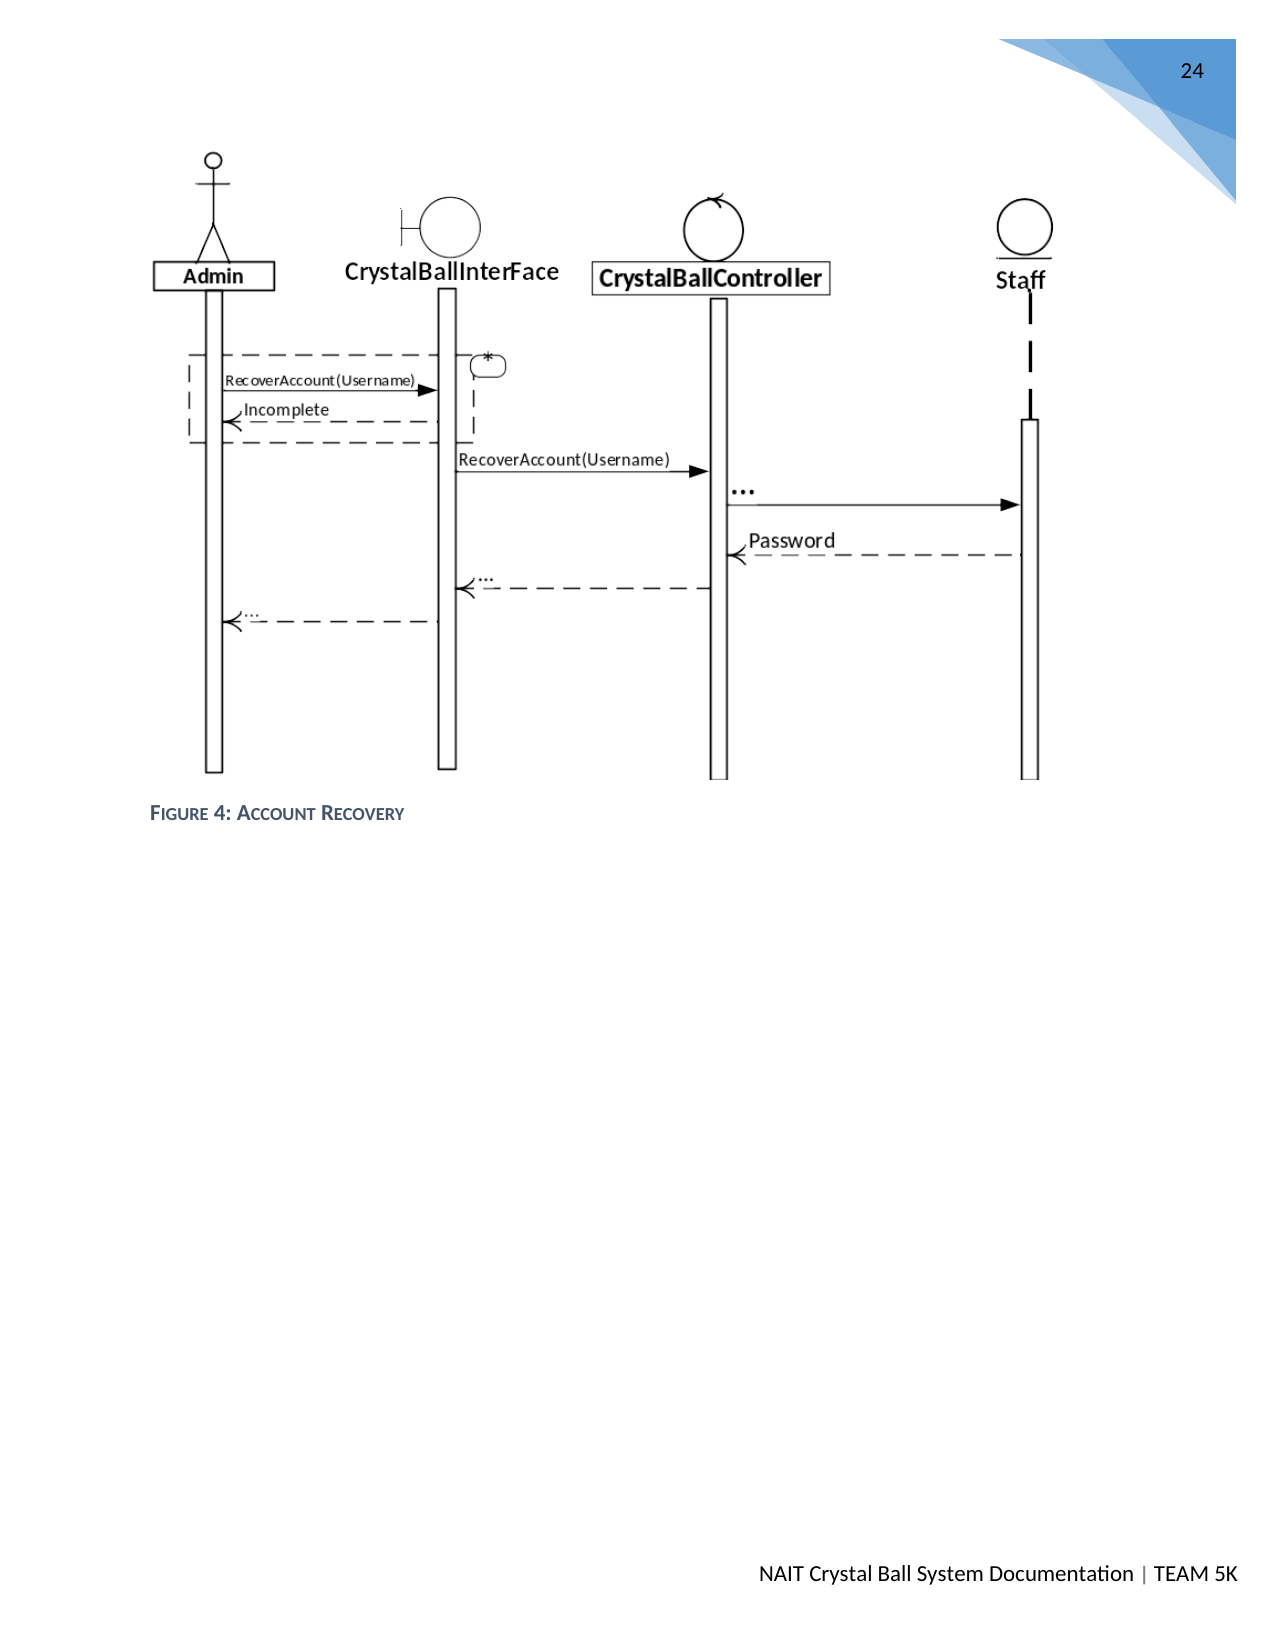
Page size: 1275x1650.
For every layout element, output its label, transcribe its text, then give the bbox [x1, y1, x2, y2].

text Figure 4: Account Recovery [150, 798, 1125, 827]
picture [997, 39, 1236, 205]
